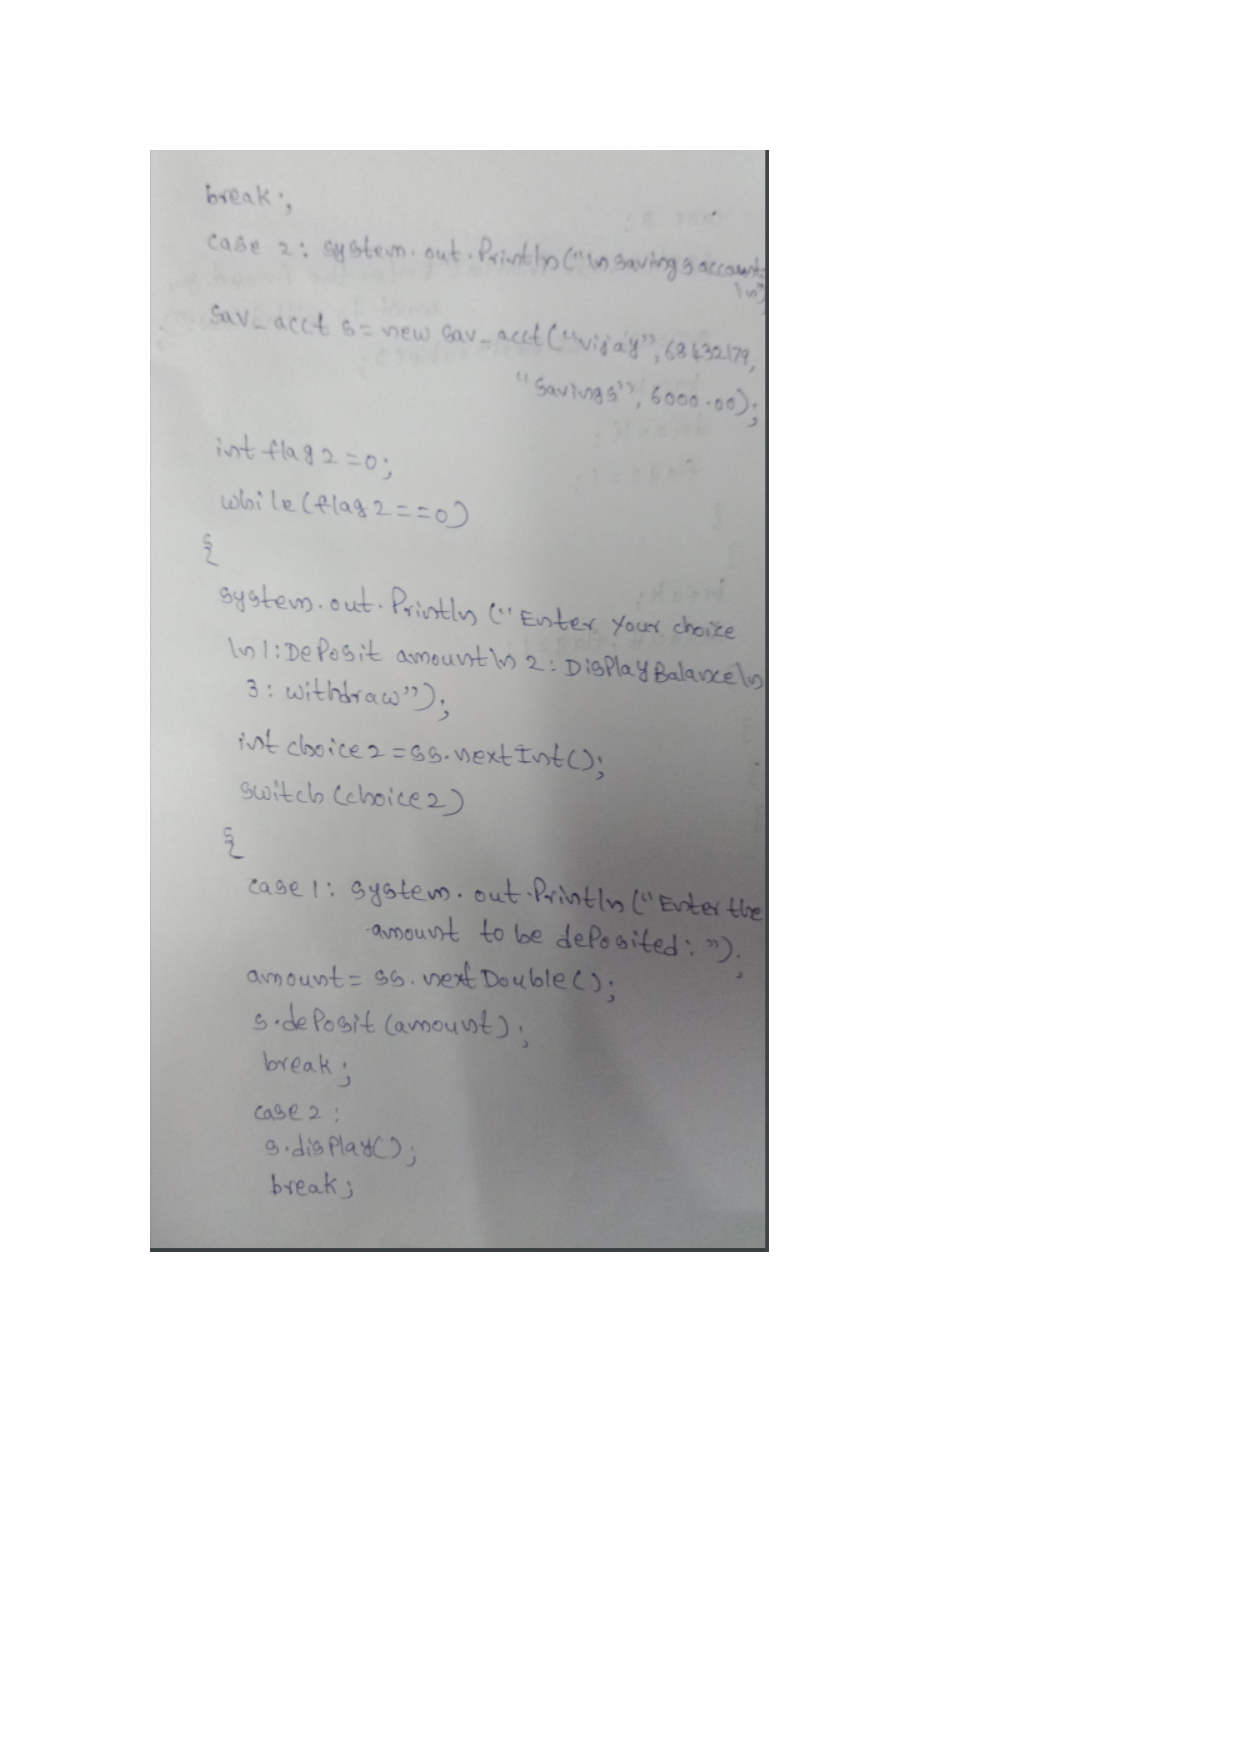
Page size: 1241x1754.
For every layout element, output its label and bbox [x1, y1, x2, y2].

picture [150, 150, 769, 1252]
